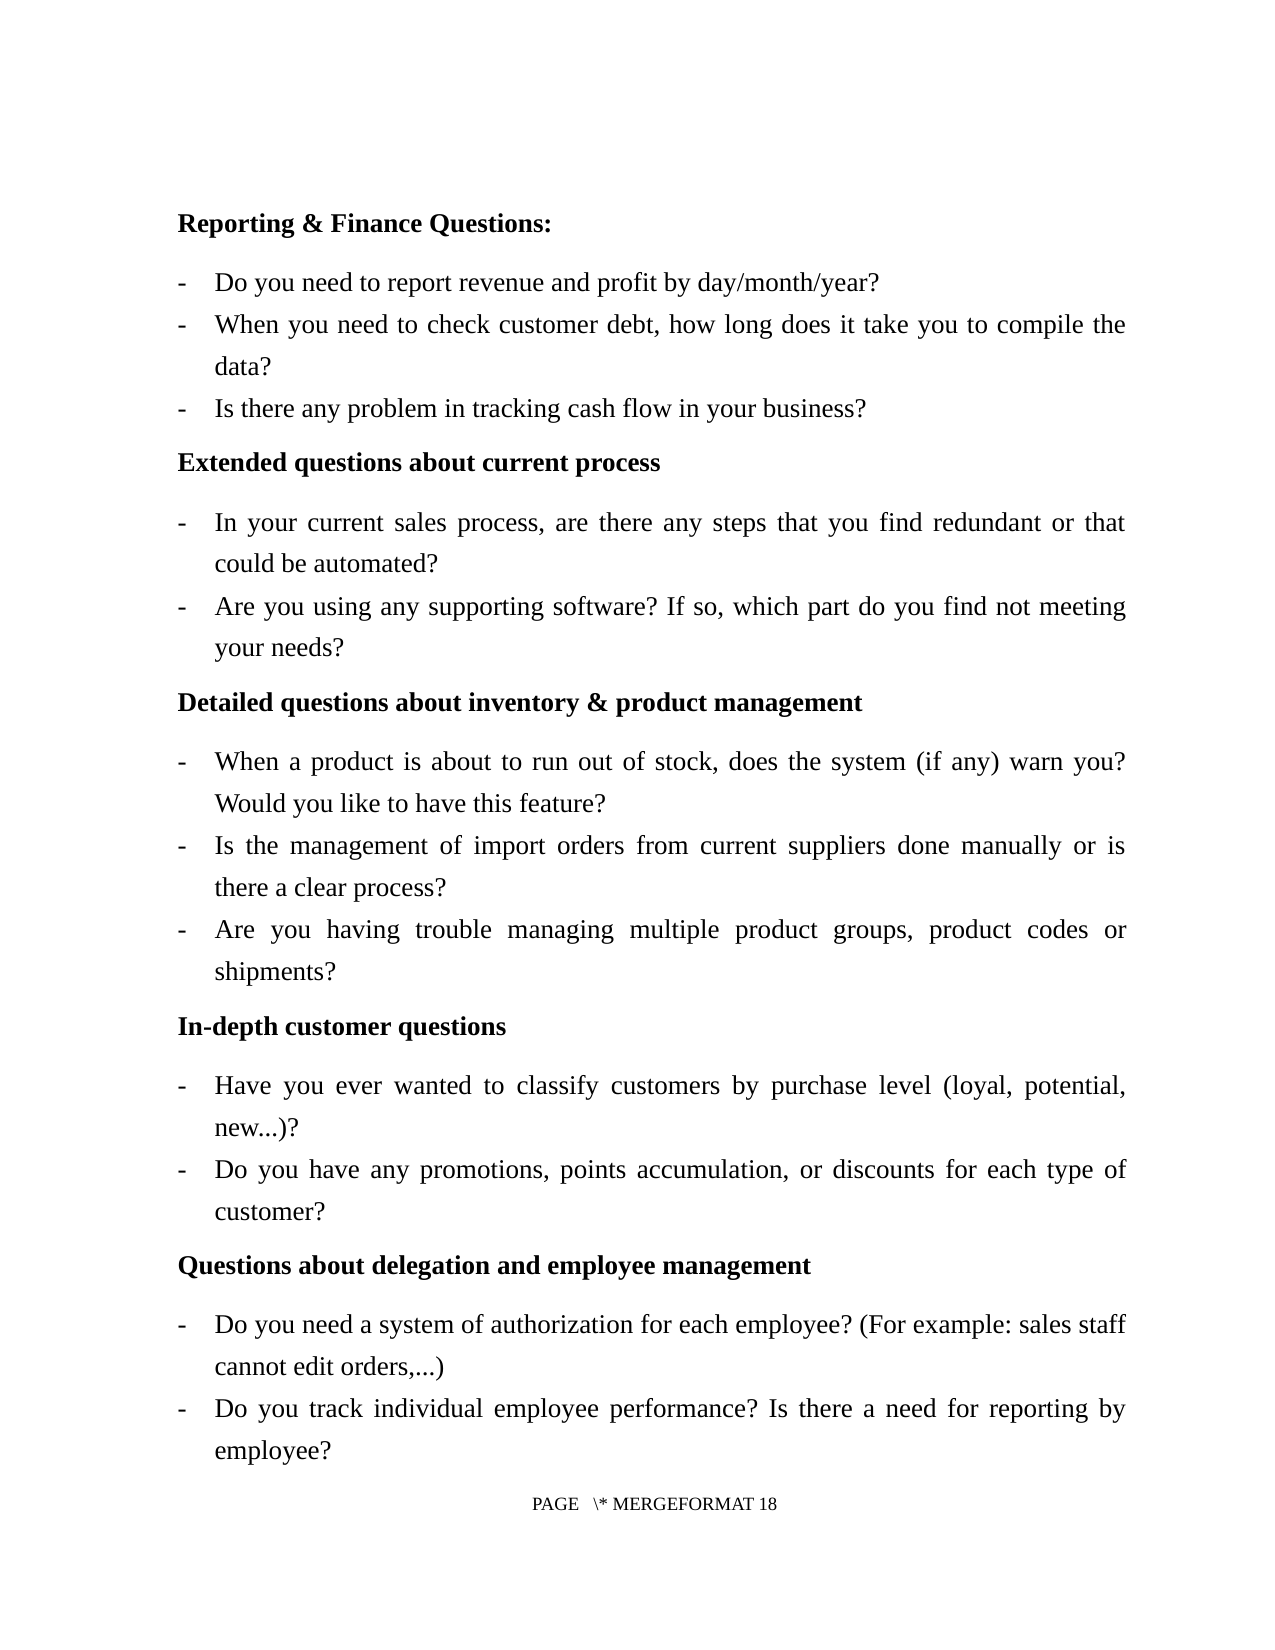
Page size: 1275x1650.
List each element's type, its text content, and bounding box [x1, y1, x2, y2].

text Questions about delegation and employee management [177, 1249, 1127, 1280]
text Extended questions about current process [177, 446, 1127, 478]
list Are you having trouble managing multiple product groups, product codes or shipments? [177, 913, 1127, 986]
text In-depth customer questions [177, 1009, 1127, 1041]
list Do you track individual employee performance? Is there a need for reporting by employee? [177, 1392, 1127, 1465]
list When you need to check customer debt, how long does it take you to compile the data? [177, 308, 1127, 381]
list Have you ever wanted to classify customers by purchase level (loyal, potential, new...)? [177, 1069, 1127, 1142]
list Do you need a system of authorization for each employee? (For example: sales staff cannot edit orders,...) [177, 1308, 1127, 1381]
text Detailed questions about inventory & product management [177, 686, 1127, 717]
list Do you need to report revenue and profit by day/month/year? [177, 266, 1127, 297]
text Reporting & Finance Questions: [177, 207, 1127, 238]
list When a product is about to run out of stock, does the system (if any) warn you? Would you like to have this feature? [177, 745, 1127, 818]
list In your current sales process, are there any steps that you find redundant or that could be automated? [177, 506, 1127, 579]
list Is the management of import orders from current suppliers done manually or is there a clear process? [177, 829, 1127, 902]
list Is there any problem in tracking cash flow in your business? [177, 392, 1127, 423]
list Do you have any promotions, points accumulation, or discounts for each type of customer? [177, 1153, 1127, 1226]
list Are you using any supporting software? If so, which part do you find not meeting your needs? [177, 589, 1127, 663]
